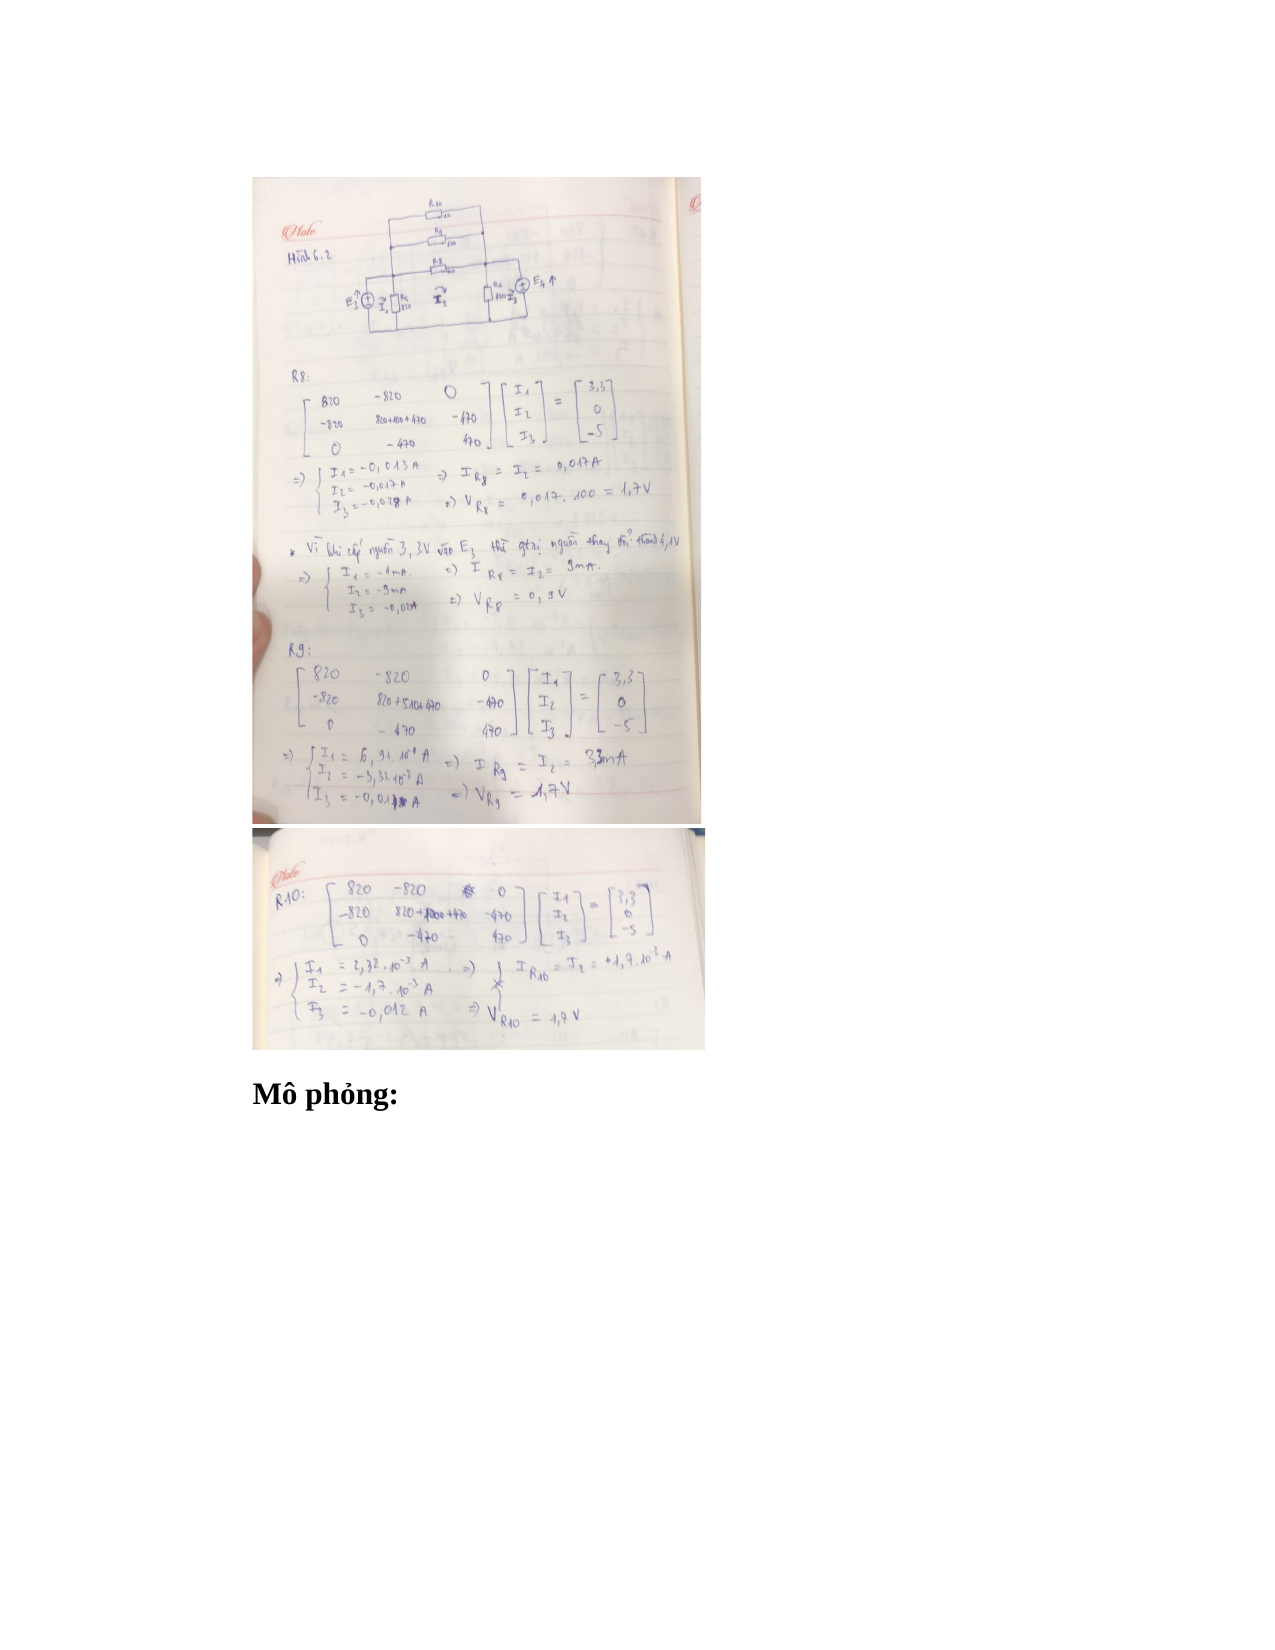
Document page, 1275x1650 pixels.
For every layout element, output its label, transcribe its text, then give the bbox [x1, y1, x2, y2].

picture [252, 828, 706, 1050]
picture [252, 177, 702, 824]
text Mô phỏng: [177, 1076, 1157, 1111]
